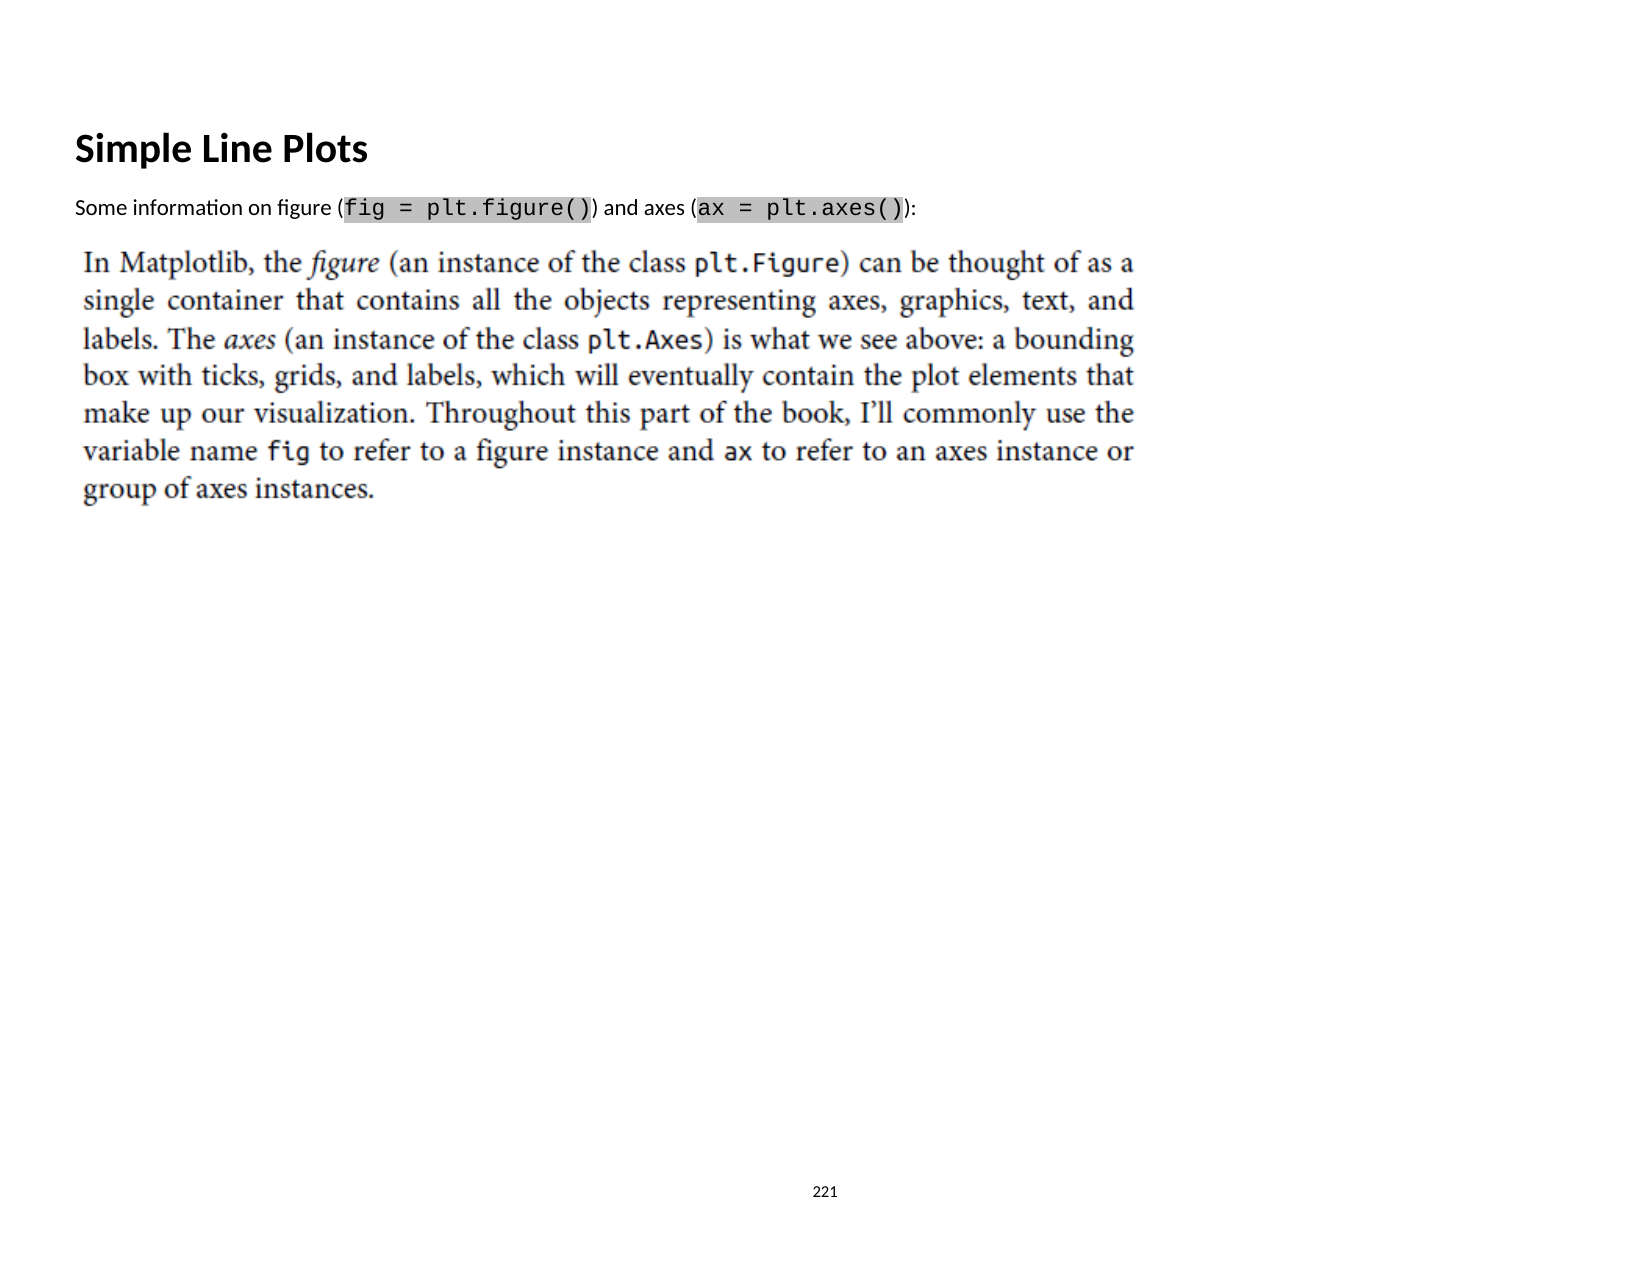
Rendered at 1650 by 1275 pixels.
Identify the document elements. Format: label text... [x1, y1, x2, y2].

text Simple Line Plots [75, 122, 1575, 173]
text Some information on figure (fig = plt.figure()) and axes (ax = plt.axes()): [75, 193, 1575, 223]
picture [75, 241, 1141, 514]
